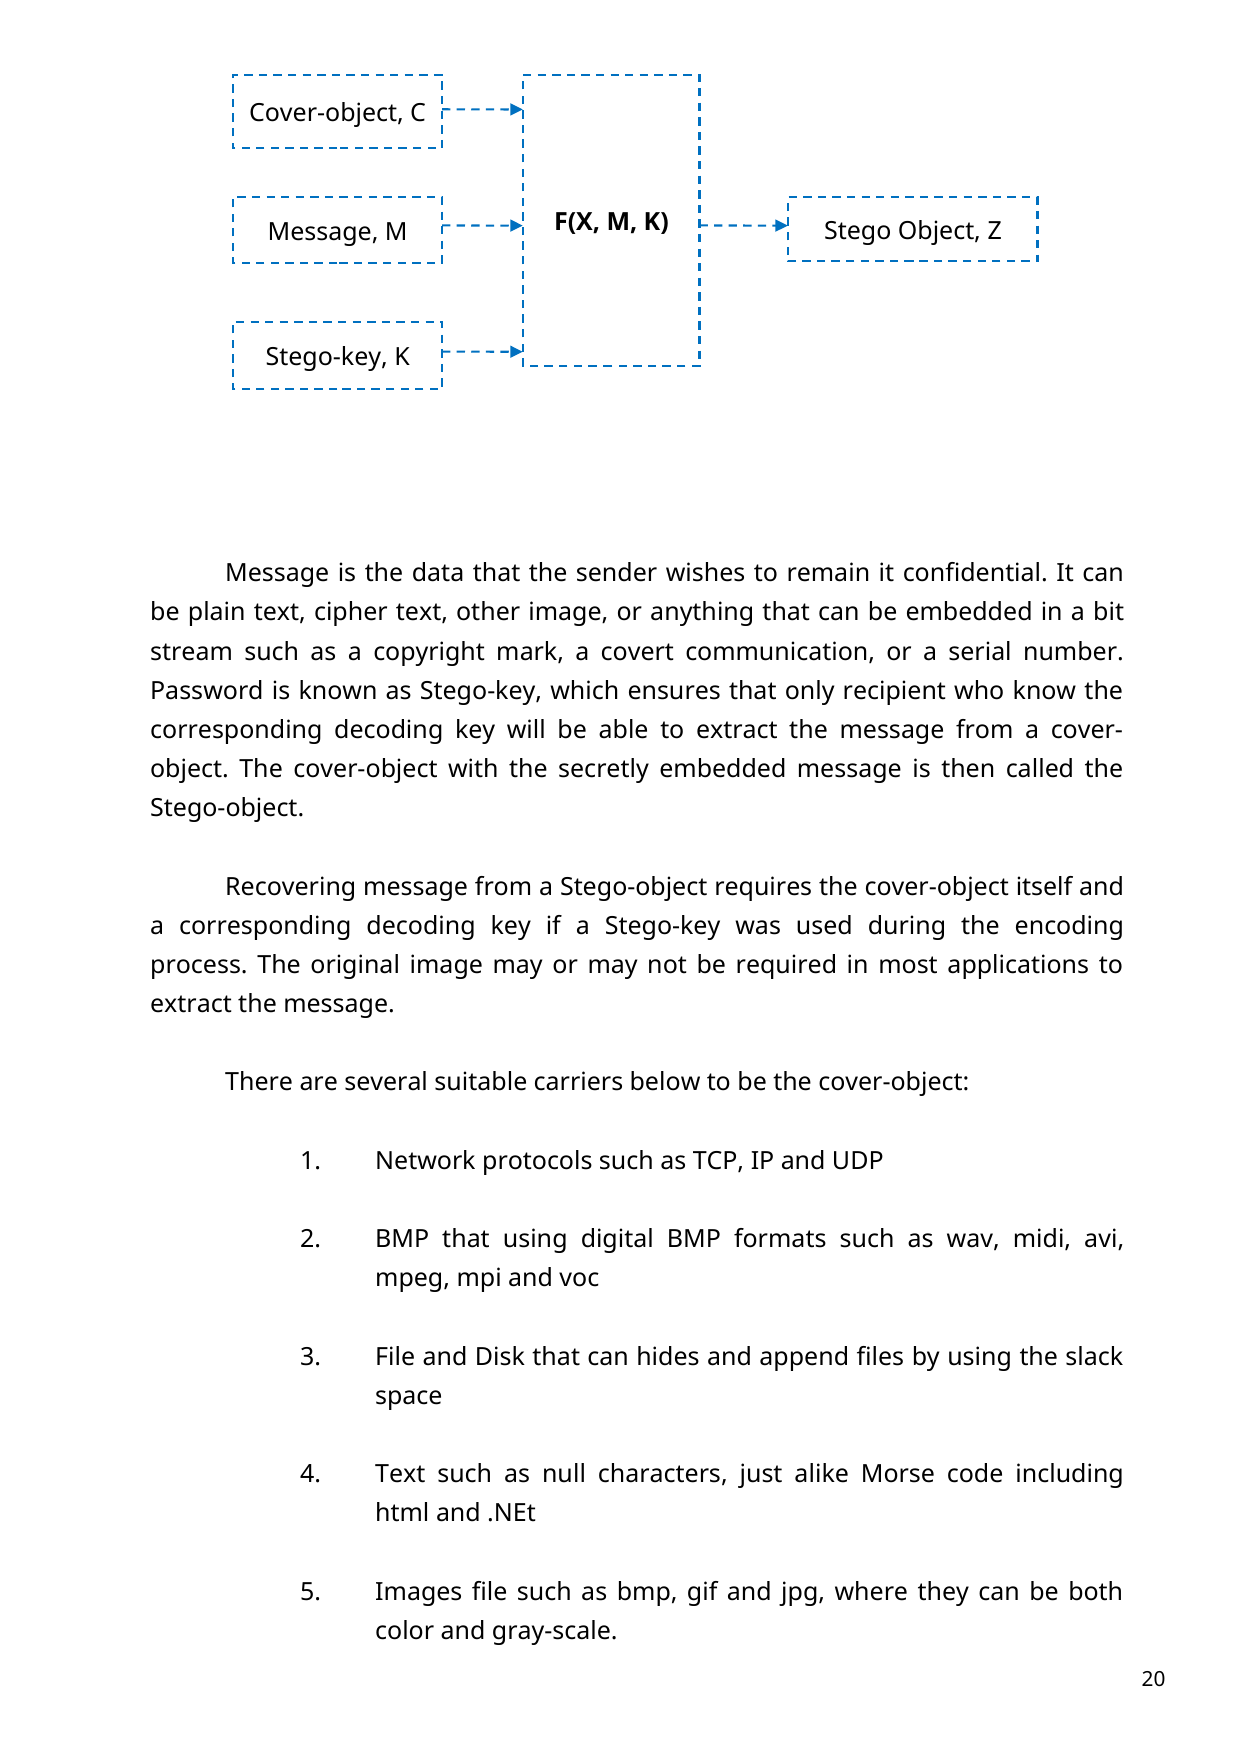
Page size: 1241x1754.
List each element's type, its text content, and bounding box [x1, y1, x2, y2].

text Recovering message from a Stego-object requires the cover-object itself and a corresponding decoding key if a Stego-key was used during the encoding process. The original image may or may not be required in most applications to extract the message. [150, 868, 1125, 1020]
text There are several suitable carriers below to be the cover-object: [150, 1064, 1125, 1098]
text 4. Text such as null characters, just alike Morse code including html and .NEt [300, 1456, 1125, 1529]
text Message is the data that the sender wishes to remain it confidential. It can be plain text, cipher text, other image, or anything that can be embedded in a bit stream such as a copyright mark, a covert communication, or a serial number. Password is known as Stego-key, which ensures that only recipient who know the corresponding decoding key will be able to extract the message from a cover-object. The cover-object with the secretly embedded message is then called the Stego-object. [150, 555, 1125, 824]
text 1. Network protocols such as TCP, IP and UDP [225, 1142, 1125, 1176]
text 3. File and Disk that can hides and append files by using the slack space [300, 1338, 1125, 1411]
text 2. BMP that using digital BMP formats such as wav, midi, avi, mpeg, mpi and voc [300, 1221, 1125, 1294]
text 5. Images file such as bmp, gif and jpg, where they can be both color and gray-scale. [300, 1573, 1125, 1646]
